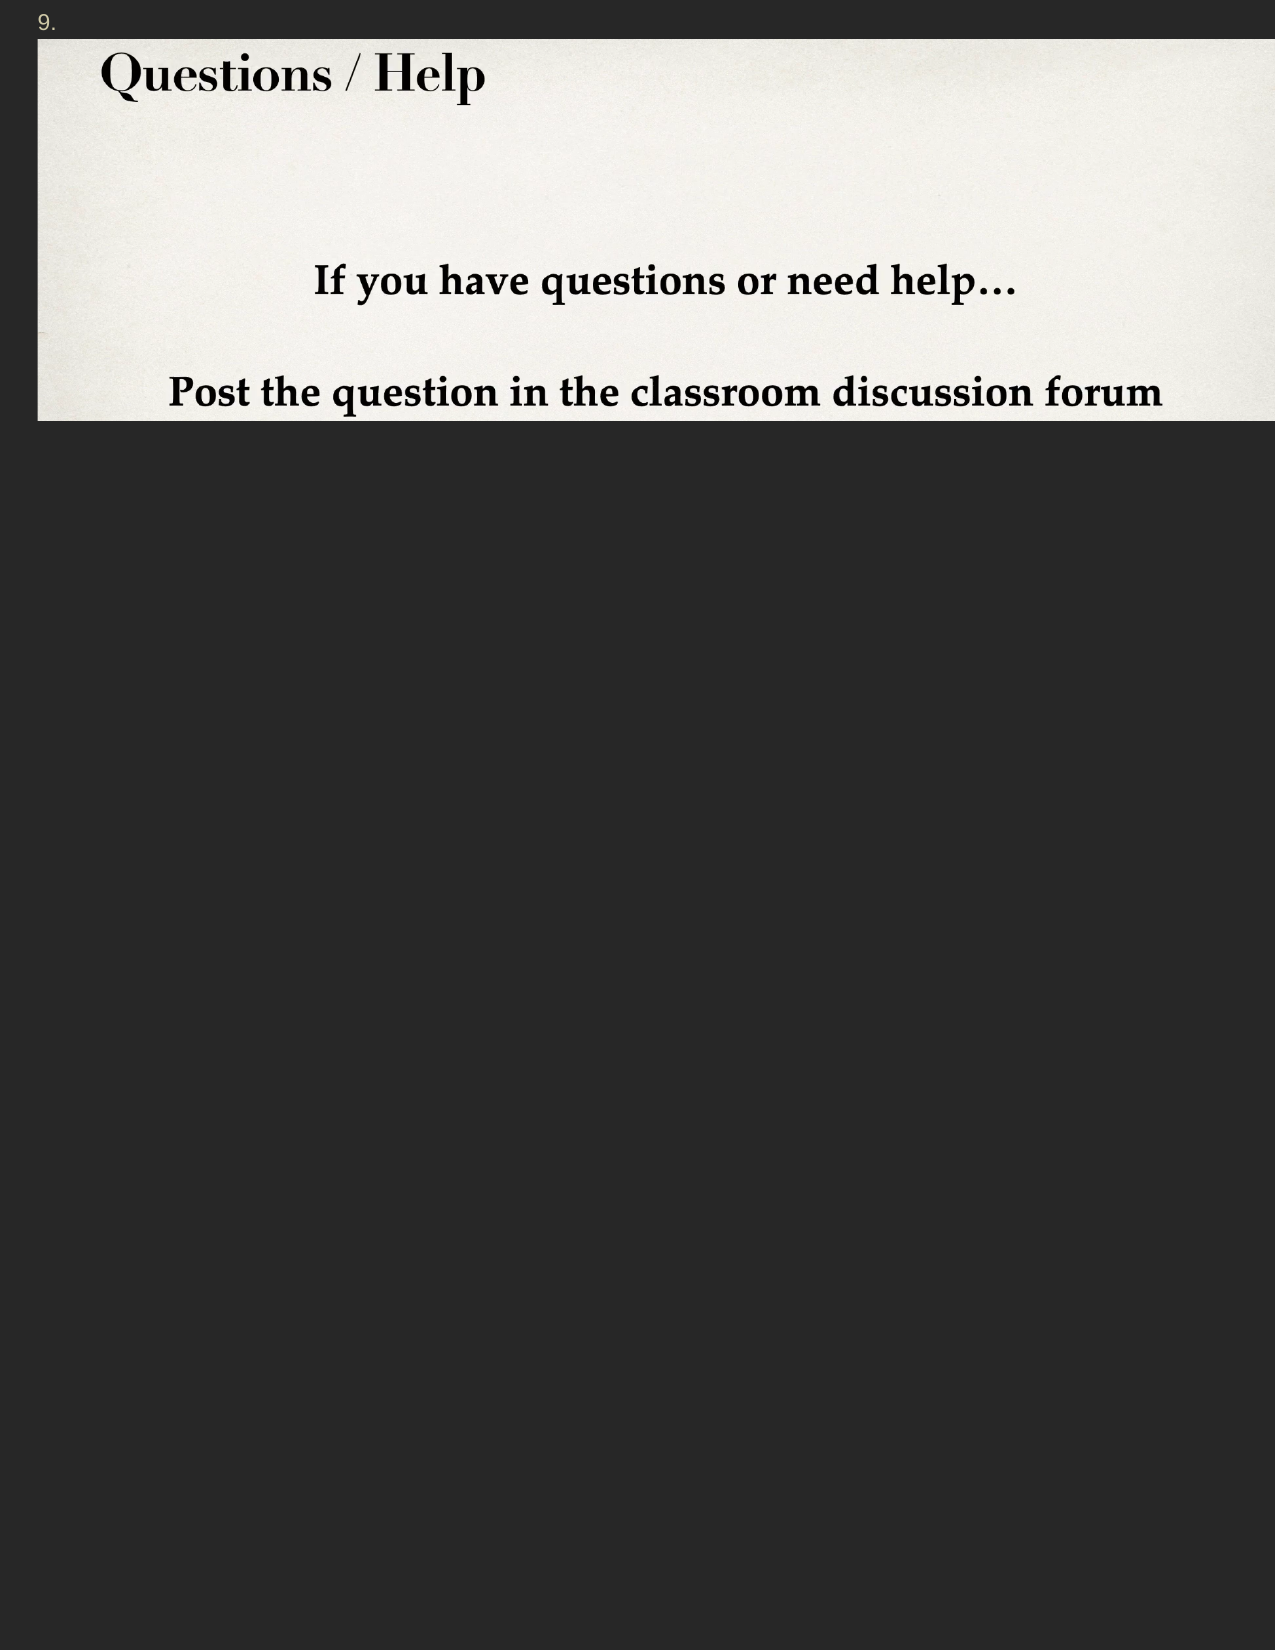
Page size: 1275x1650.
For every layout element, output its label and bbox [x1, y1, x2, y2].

picture [37, 39, 1275, 421]
